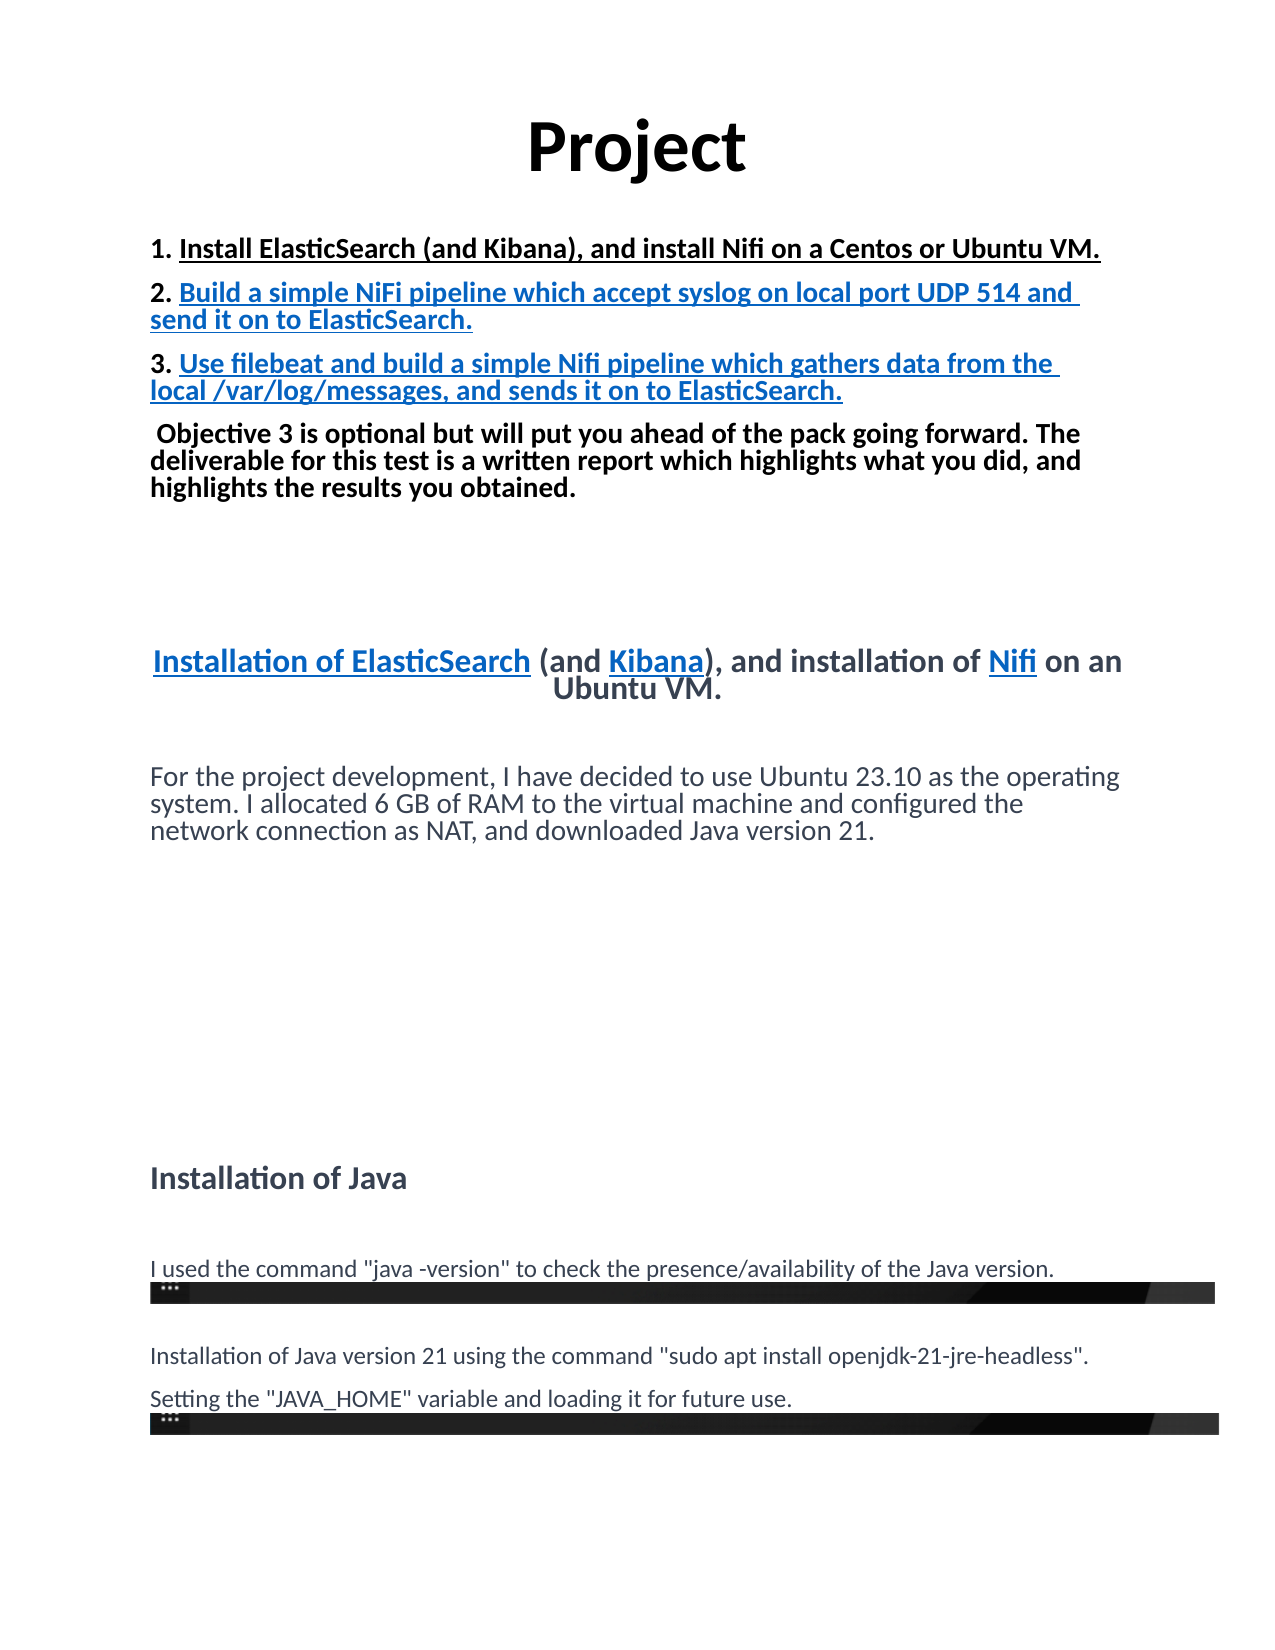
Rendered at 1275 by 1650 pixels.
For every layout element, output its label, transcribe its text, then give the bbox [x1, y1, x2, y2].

text Project [647, 150, 1125, 177]
text Project [150, 150, 638, 177]
text 1. Install ElasticSearch (and Kibana), and install Nifi on a Centos or Ubuntu VM. [150, 237, 1125, 264]
text I used the command "java -version" to check the presence/availability of the Java version. [150, 1255, 1125, 1282]
text Objective 3 is optional but will put you ahead of the pack going forward. The deliverable for this test is a written report which highlights what you did, and highlights the results you obtained. [150, 422, 1125, 503]
text Installation of Java [150, 1168, 1125, 1195]
text 2. Build a simple NiFi pipeline which accept syslog on local port UDP 514 and send it on to ElasticSearch. [150, 281, 1125, 335]
text Setting the "JAVA_HOME" variable and loading it for future use. [150, 1386, 1125, 1413]
text Installation of Java version 21 using the command "sudo apt install openjdk-21-jre-headless". [150, 1343, 1125, 1370]
text For the project development, I have decided to use Ubuntu 23.10 as the operating system. I allocated 6 GB of RAM to the virtual machine and configured the network connection as NAT, and downloaded Java version 21. [150, 765, 1125, 846]
text 3. Use filebeat and build a simple Nifi pipeline which gathers data from the local /var/log/messages, and sends it on to ElasticSearch. [150, 352, 1125, 406]
text Installation of ElasticSearch (and Kibana), and installation of Nifi on an Ubuntu VM. [150, 651, 1125, 705]
